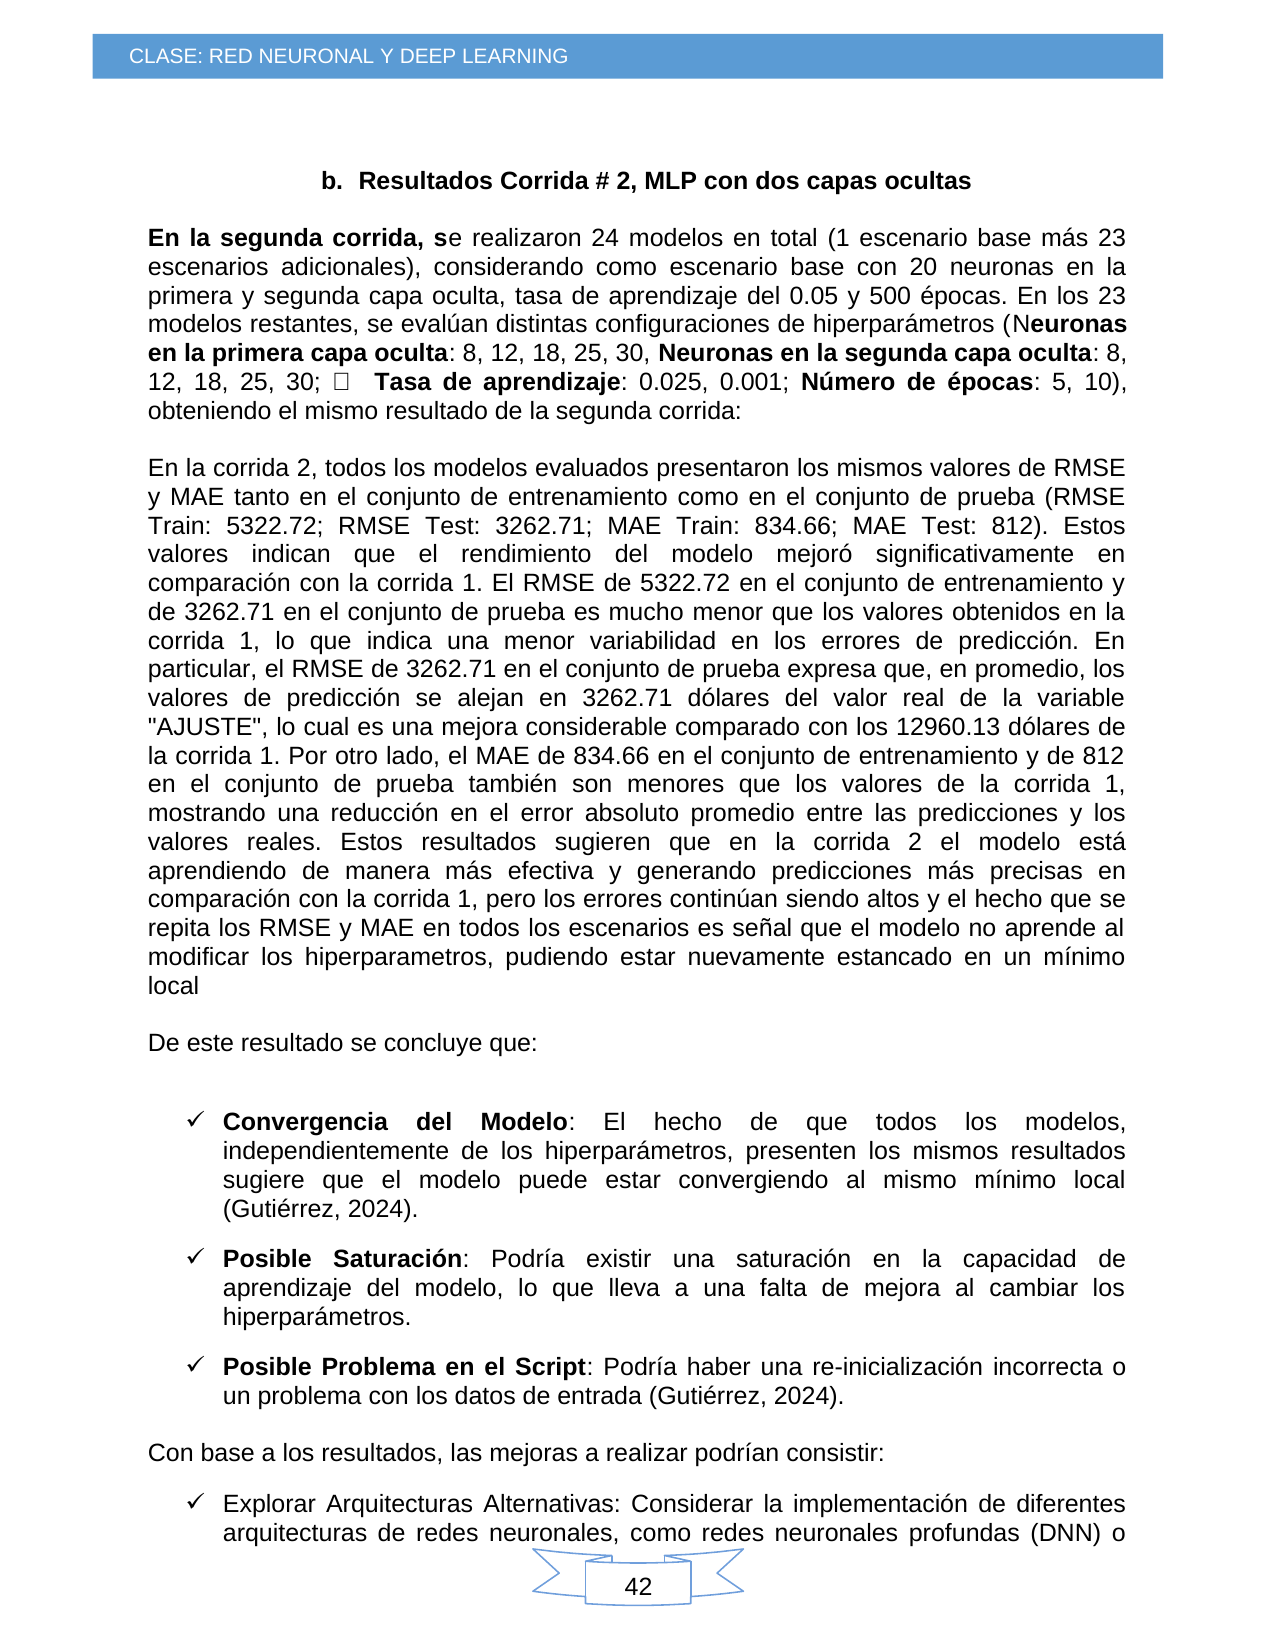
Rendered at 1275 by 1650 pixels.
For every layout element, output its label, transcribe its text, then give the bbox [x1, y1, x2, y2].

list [185, 1489, 1127, 1546]
list Resultados Corrida # 2, MLP con dos capas ocultas [321, 166, 1127, 194]
list Posible Saturación: Podría existir una saturación en la capacidad de aprendizaje del modelo, lo que lleva a una falta de mejora al cambiar los hiperparámetros. [185, 1244, 1127, 1330]
text De este resultado se concluye que: [148, 1028, 1127, 1057]
list Posible Problema en el Script: Podría haber una re-inicialización incorrecta o un problema con los datos de entrada (Gutiérrez, 2024). [185, 1352, 1127, 1410]
text En la corrida 2, todos los modelos evaluados presentaron los mismos valores de RMSE y MAE tanto en el conjunto de entrenamiento como en el conjunto de prueba (RMSE Train: 5322.72; RMSE Test: 3262.71; MAE Train: 834.66; MAE Test: 812). Estos valores indican que el rendimiento del modelo mejoró significativamente en comparación con la corrida 1. El RMSE de 5322.72 en el conjunto de entrenamiento y de 3262.71 en el conjunto de prueba es mucho menor que los valores obtenidos en la corrida 1, lo que indica una menor variabilidad en los errores de predicción. En particular, el RMSE de 3262.71 en el conjunto de prueba expresa que, en promedio, los valores de predicción se alejan en 3262.71 dólares del valor real de la variable "AJUSTE", lo cual es una mejora considerable comparado con los 12960.13 dólares de la corrida 1. Por otro lado, el MAE de 834.66 en el conjunto de entrenamiento y de 812 en el conjunto de prueba también son menores que los valores de la corrida 1, mostrando una reducción en el error absoluto promedio entre las predicciones y los valores reales. Estos resultados sugieren que en la corrida 2 el modelo está aprendiendo de manera más efectiva y generando predicciones más precisas en comparación con la corrida 1, pero los errores continúan siendo altos y el hecho que se repita los RMSE y MAE en todos los escenarios es señal que el modelo no aprende al modificar los hiperparametros, pudiendo estar nuevamente estancado en un mínimo local [148, 453, 1127, 999]
list Convergencia del Modelo: El hecho de que todos los modelos, independientemente de los hiperparámetros, presenten los mismos resultados sugiere que el modelo puede estar convergiendo al mismo mínimo local (Gutiérrez, 2024). [185, 1107, 1127, 1222]
text Con base a los resultados, las mejoras a realizar podrían consistir: [148, 1438, 1127, 1467]
text En la segunda corrida, se realizaron 24 modelos en total (1 escenario base más 23 escenarios adicionales), considerando como escenario base con 20 neuronas en la primera y segunda capa oculta, tasa de aprendizaje del 0.05 y 500 épocas. En los 23 modelos restantes, se evalúan distintas configuraciones de hiperparámetros (Neuronas en la primera capa oculta: 8, 12, 18, 25, 30, Neuronas en la segunda capa oculta: 8, 12, 18, 25, 30;  Tasa de aprendizaje: 0.025, 0.001; Número de épocas: 5, 10), obteniendo el mismo resultado de la segunda corrida: [148, 223, 1127, 424]
